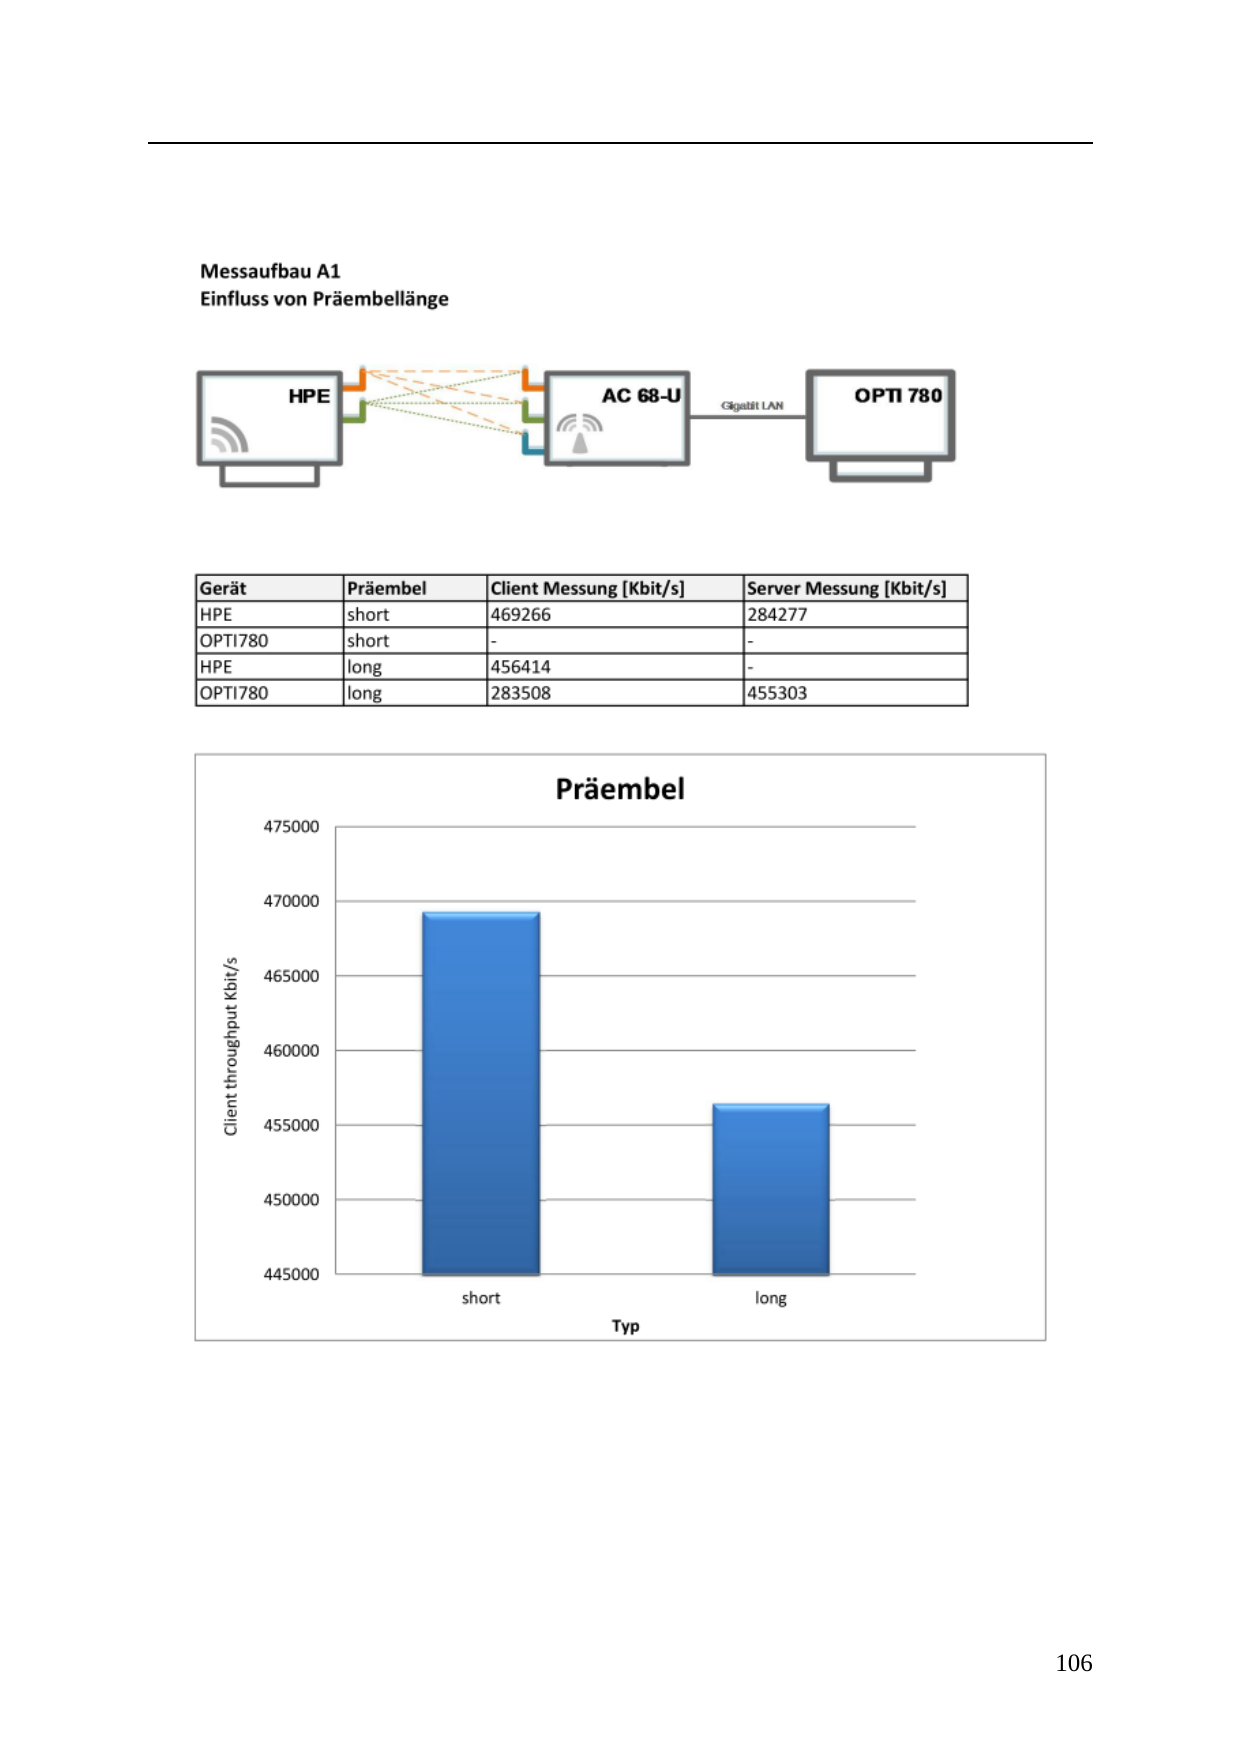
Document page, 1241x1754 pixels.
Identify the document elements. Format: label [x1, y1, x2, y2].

picture [147, 230, 1093, 1366]
